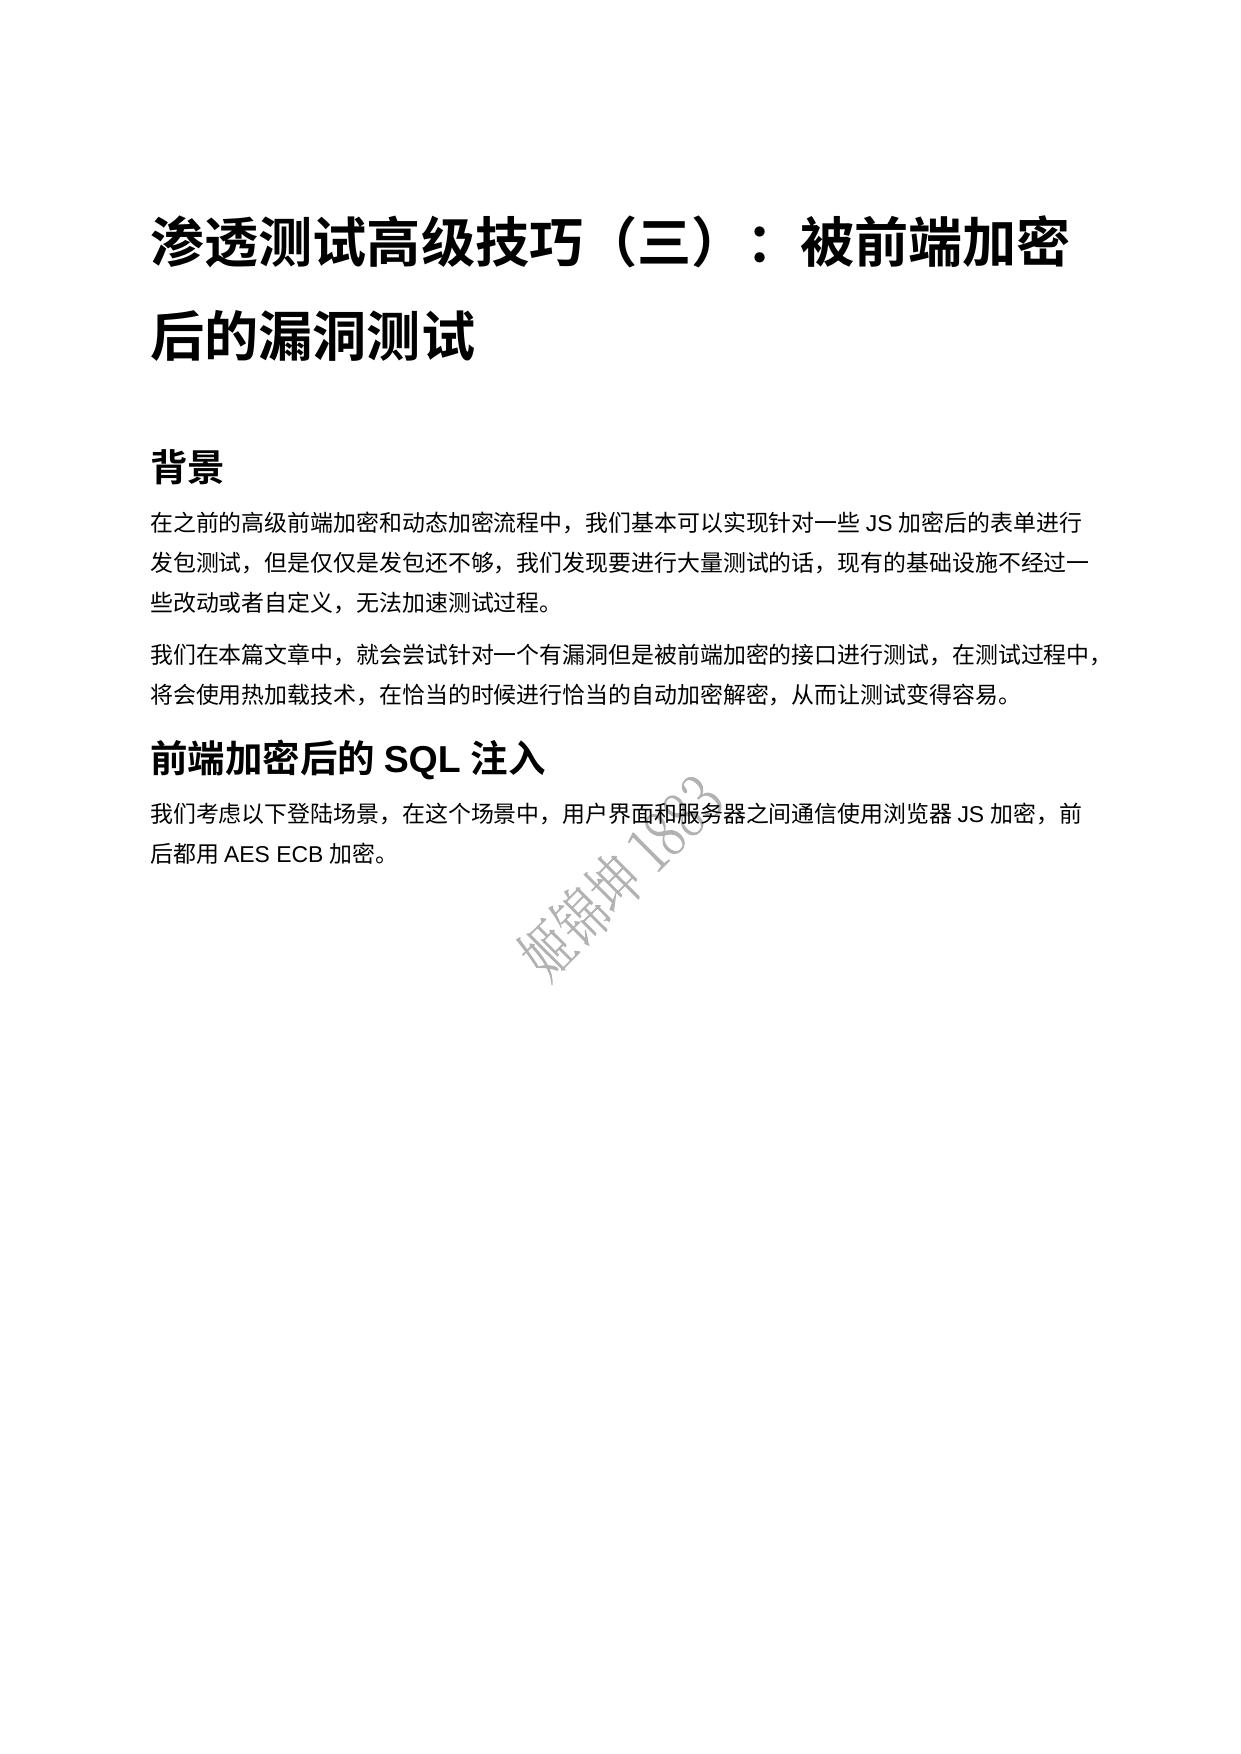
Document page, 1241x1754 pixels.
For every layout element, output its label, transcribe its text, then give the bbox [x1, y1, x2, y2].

text 我们在本篇文章中，就会尝试针对一个有漏洞但是被前端加密的接口进行测试，在测试过程中，将会使用热加载技术，在恰当的时候进行恰当的自动加密解密，从而让测试变得容易。 [150, 637, 1090, 710]
text 我们考虑以下登陆场景，在这个场景中，用户界面和服务器之间通信使用浏览器 JS 加密，前后都用 AES ECB 加密。 [150, 796, 1090, 869]
text 在之前的高级前端加密和动态加密流程中，我们基本可以实现针对一些 JS 加密后的表单进行发包测试，但是仅仅是发包还不够，我们发现要进行大量测试的话，现有的基础设施不经过一些改动或者自定义，无法加速测试过程。 [150, 505, 1090, 618]
text 渗透测试高级技巧（三）：被前端加密后的漏洞测试 [150, 200, 1090, 372]
